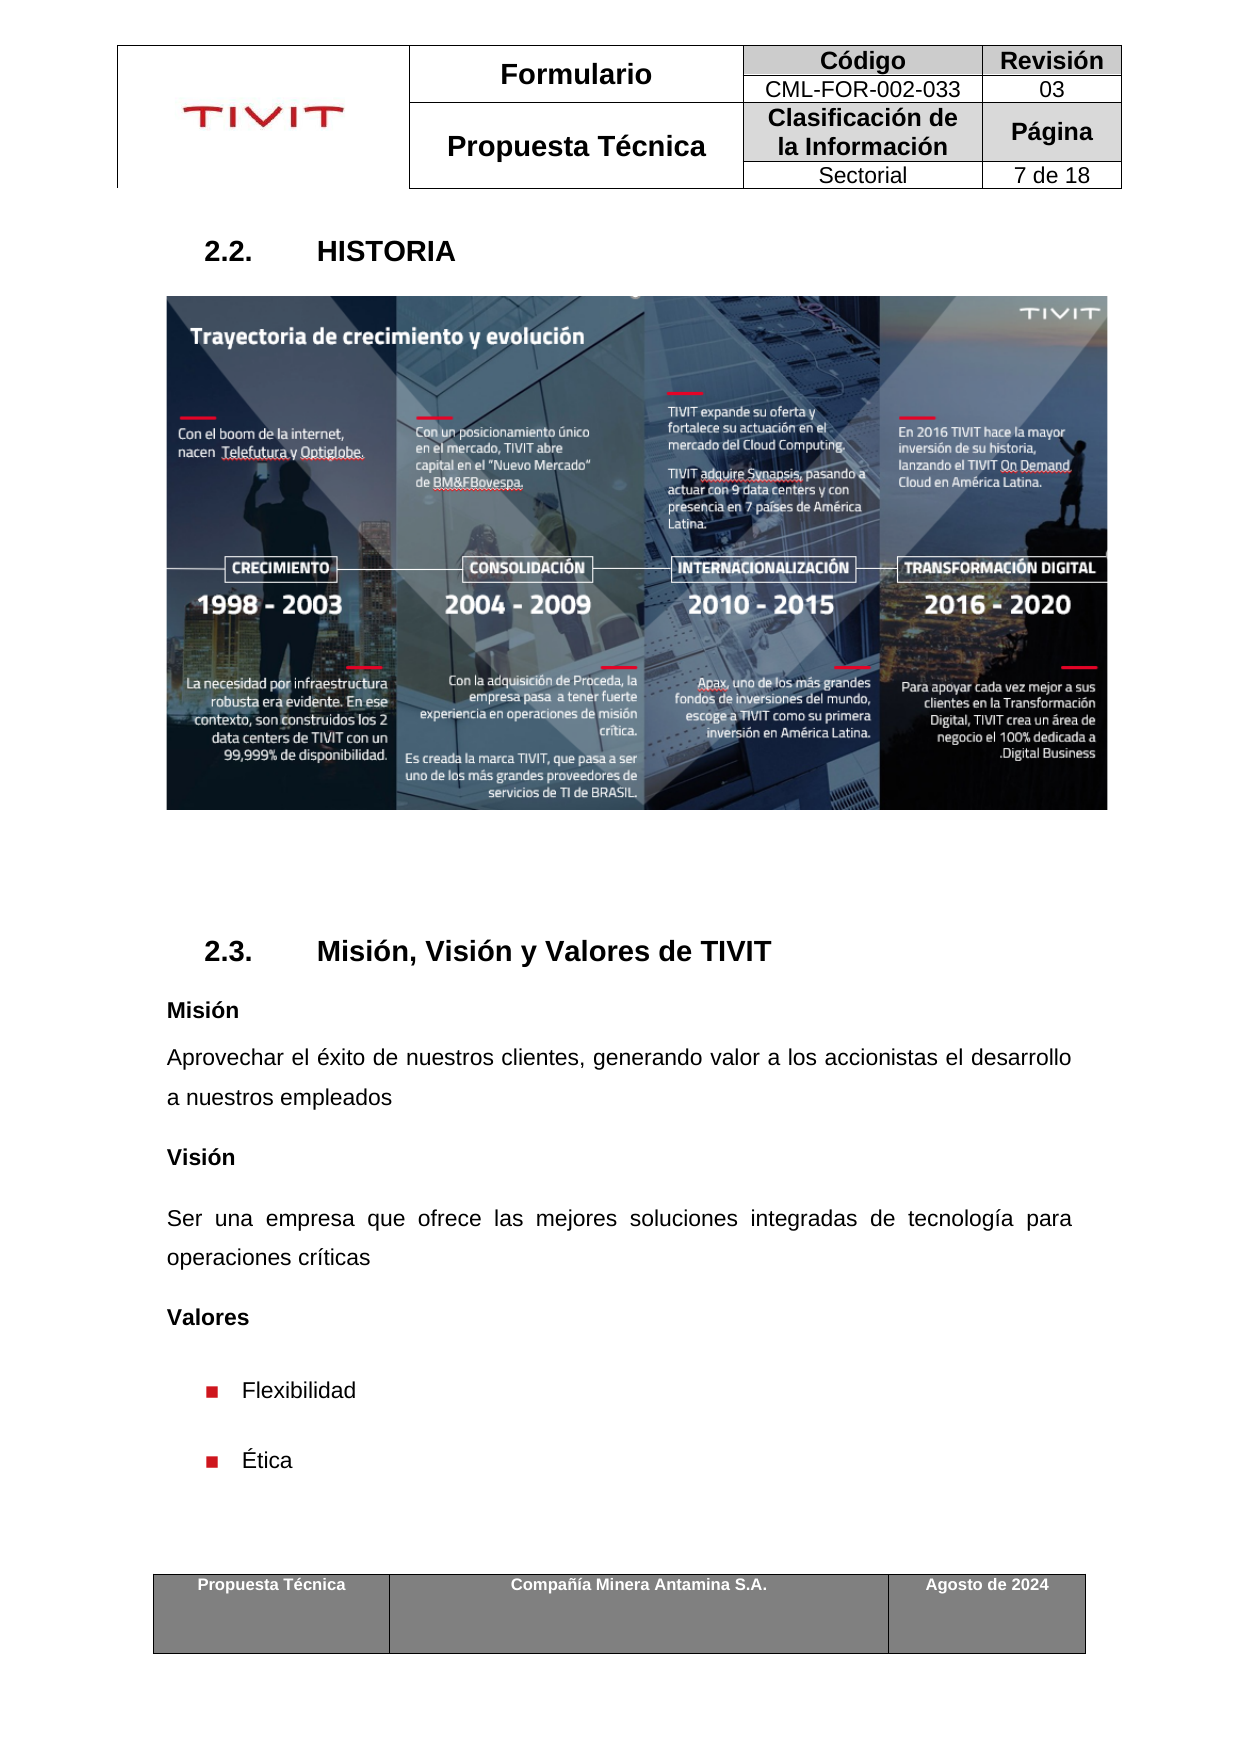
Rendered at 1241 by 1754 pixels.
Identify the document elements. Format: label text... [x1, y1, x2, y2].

list Misión, Visión y Valores de TIVIT [204, 934, 1072, 968]
text Aprovechar el éxito de nuestros clientes, generando valor a los accionistas el desarrollo a nuestros empleados [167, 1044, 1072, 1110]
list Flexibilidad [204, 1364, 1072, 1412]
text Visión [167, 1144, 1072, 1171]
text Misión [167, 997, 1072, 1023]
picture [166, 296, 1108, 810]
text Ser una empresa que ofrece las mejores soluciones integradas de tecnología para operaciones críticas [167, 1204, 1072, 1270]
text Valores [167, 1304, 1072, 1331]
picture [150, 60, 376, 174]
list HISTORIA [204, 234, 1072, 267]
list Ética [204, 1435, 1072, 1482]
